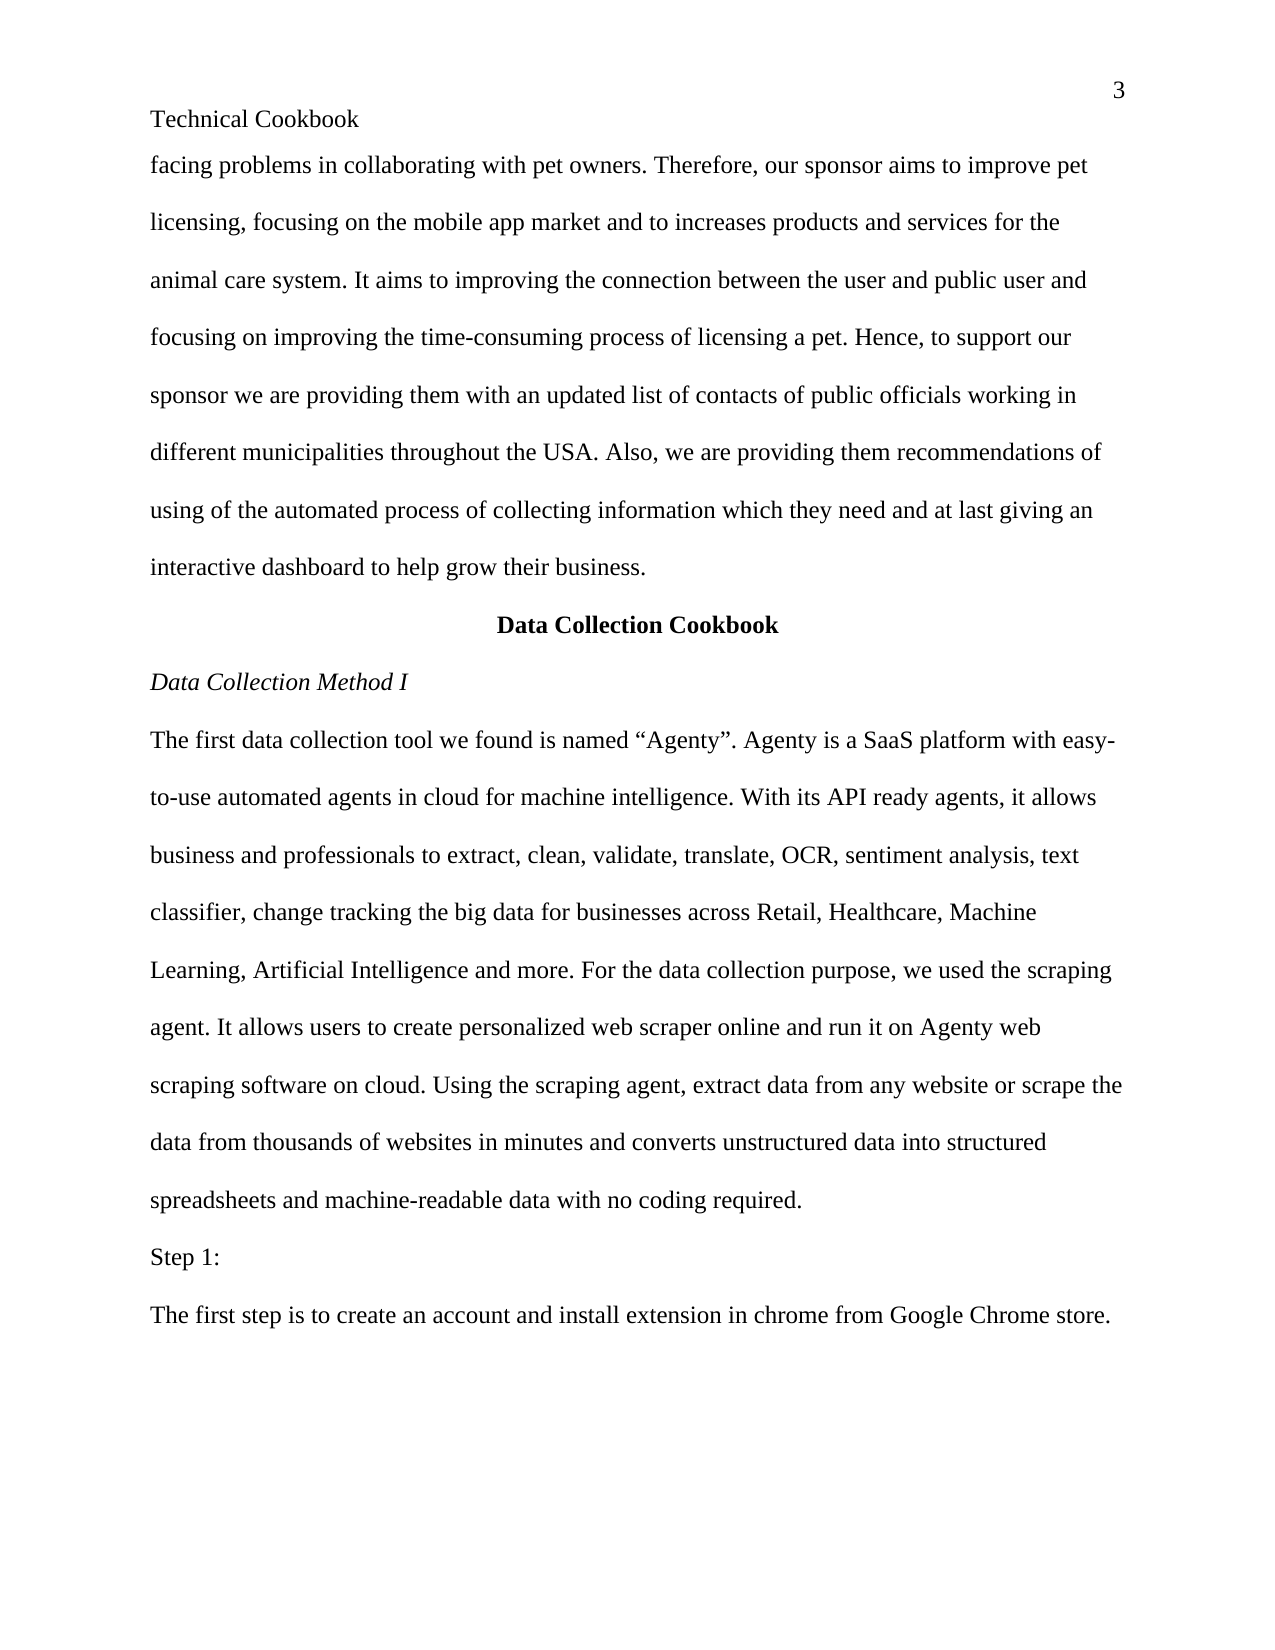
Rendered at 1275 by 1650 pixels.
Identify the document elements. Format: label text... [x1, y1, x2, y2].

text Data Collection Cookbook [150, 610, 1125, 639]
text Data Collection Method I [150, 667, 1125, 696]
text Step 1: [150, 1242, 1125, 1271]
text The first step is to create an account and install extension in chrome from Google Chrome store. [150, 1300, 1125, 1329]
text The first data collection tool we found is named “Agenty”. Agenty is a SaaS platform with easy-to-use automated agents in cloud for machine intelligence. With its API ready agents, it allows business and professionals to extract, clean, validate, translate, OCR, sentiment analysis, text classifier, change tracking the big data for businesses across Retail, Healthcare, Machine Learning, Artificial Intelligence and more. For the data collection purpose, we used the scraping agent. It allows users to create personalized web scraper online and run it on Agenty web scraping software on cloud. Using the scraping agent, extract data from any website or scrape the data from thousands of websites in minutes and converts unstructured data into structured spreadsheets and machine-readable data with no coding required. [150, 725, 1125, 1214]
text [150, 150, 1125, 581]
